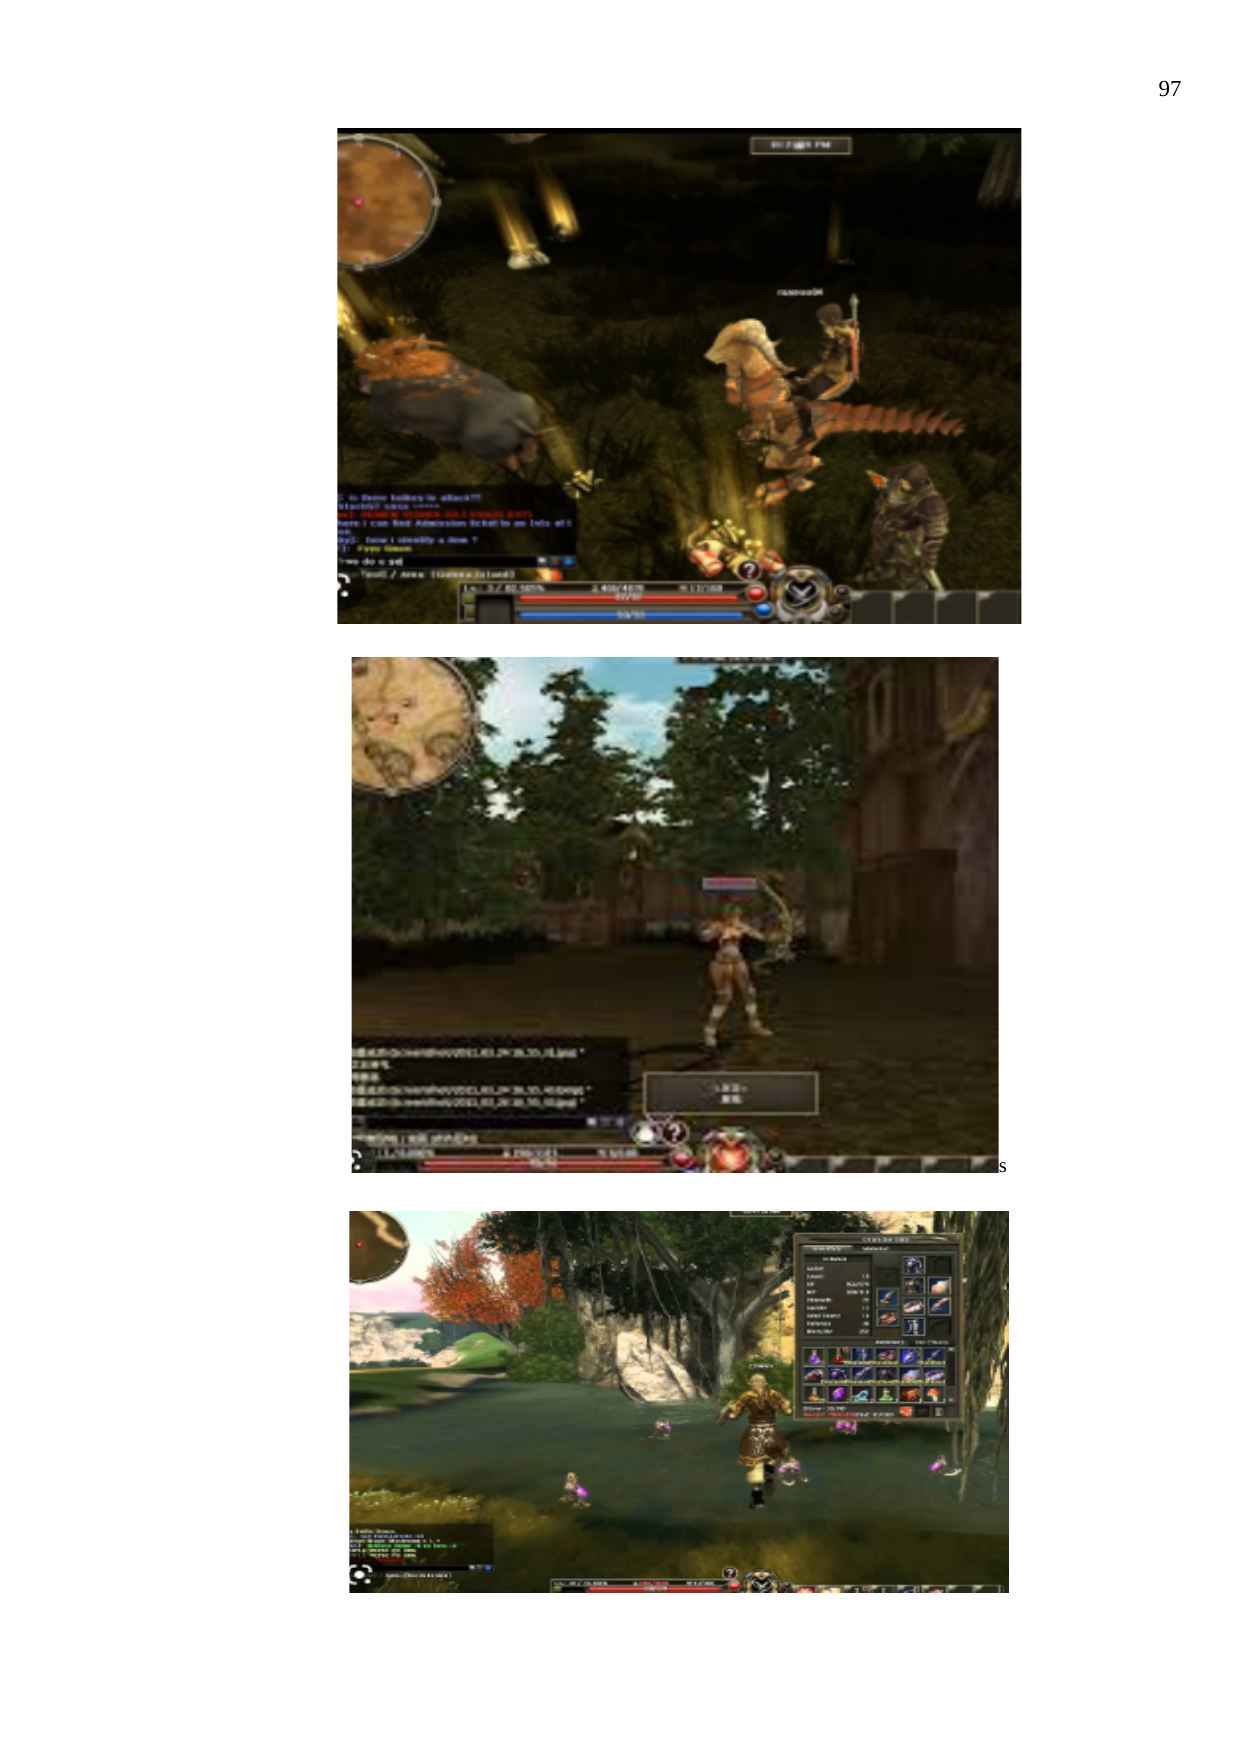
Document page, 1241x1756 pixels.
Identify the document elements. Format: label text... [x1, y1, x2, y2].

picture [349, 1211, 1009, 1593]
picture [337, 128, 1022, 624]
picture [351, 657, 999, 1173]
